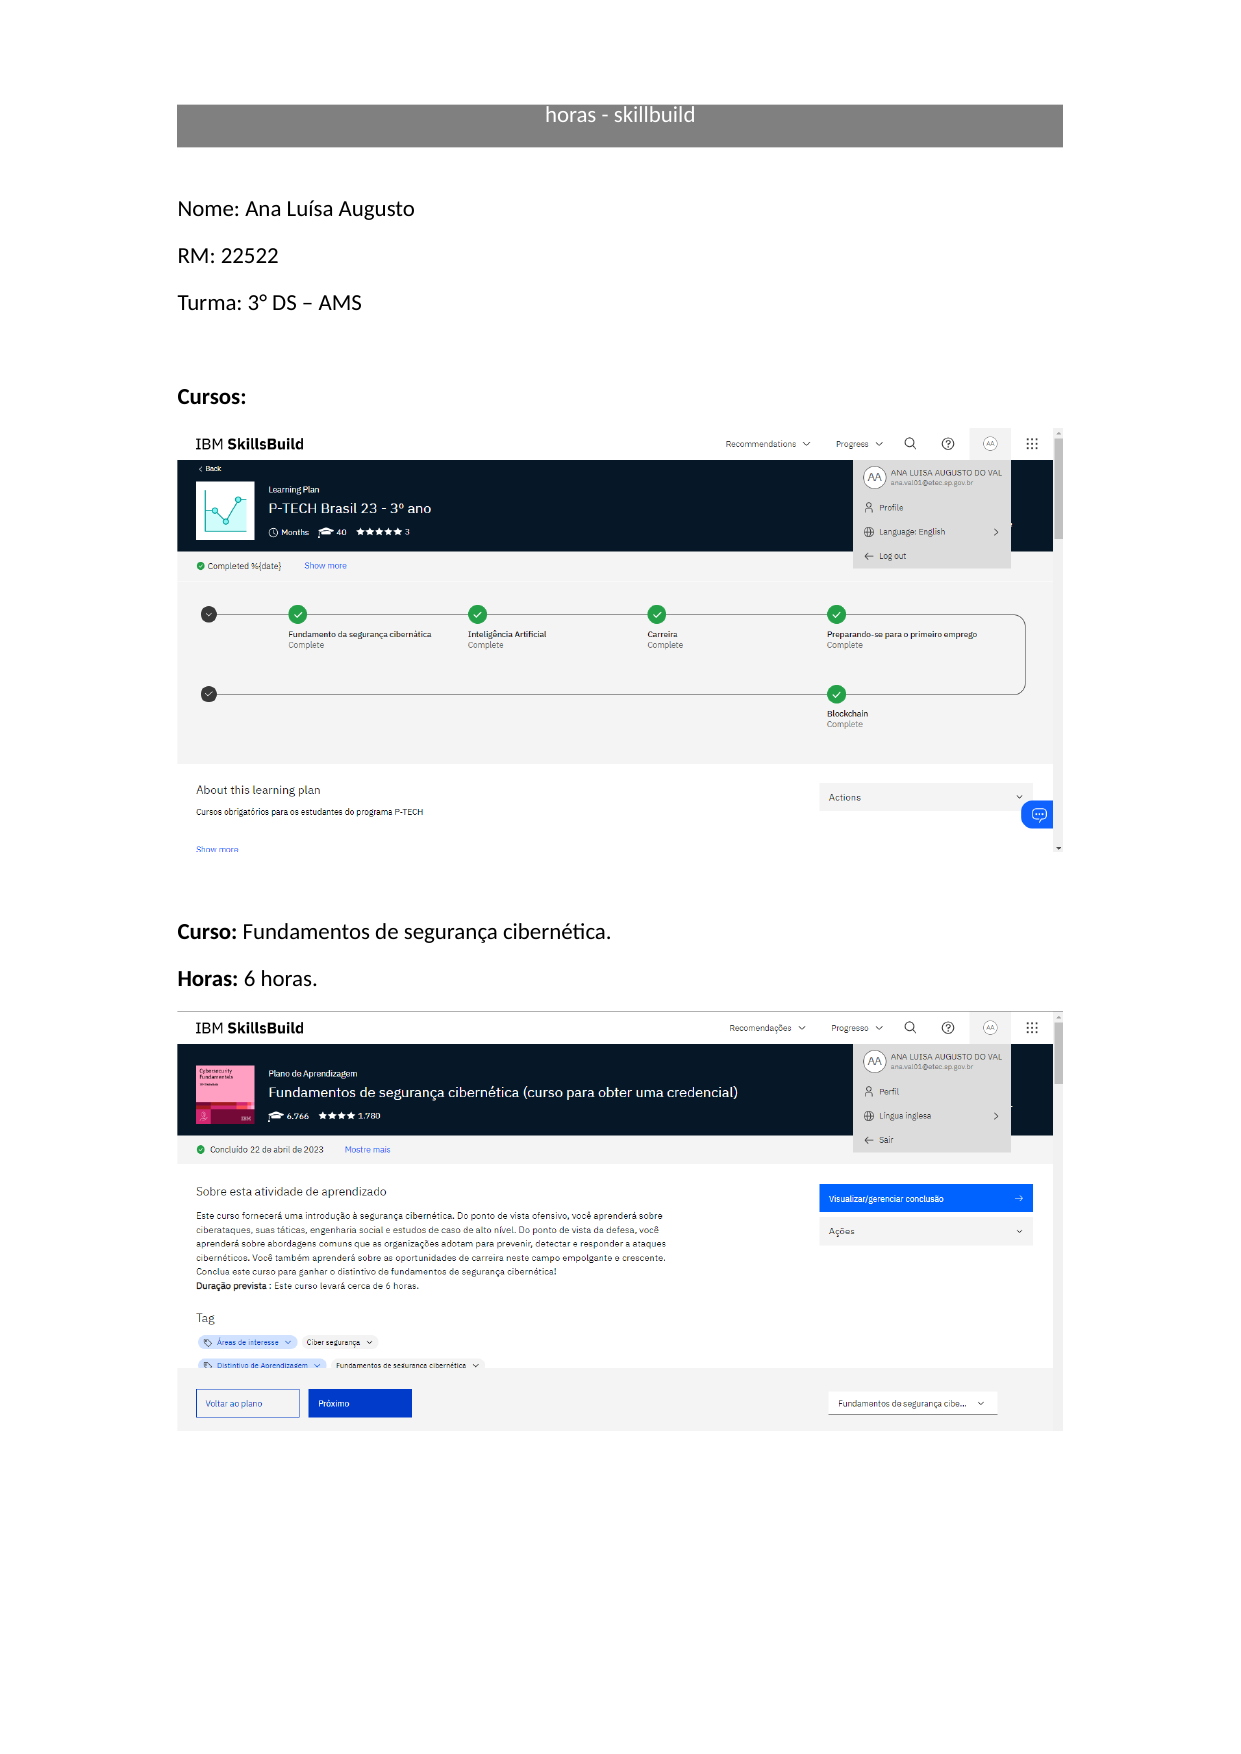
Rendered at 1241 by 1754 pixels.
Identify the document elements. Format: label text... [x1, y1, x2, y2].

text RM: 22522 [177, 241, 1063, 269]
picture [177, 1011, 1063, 1431]
text Cursos: [177, 382, 1063, 410]
text Nome: Ana Luísa Augusto [177, 194, 1063, 222]
text Curso: Fundamentos de segurança cibernética. [177, 917, 1063, 946]
text Turma: 3° DS – AMS [177, 288, 1063, 316]
text Horas: 6 horas. [177, 964, 1063, 992]
picture [177, 428, 1063, 852]
